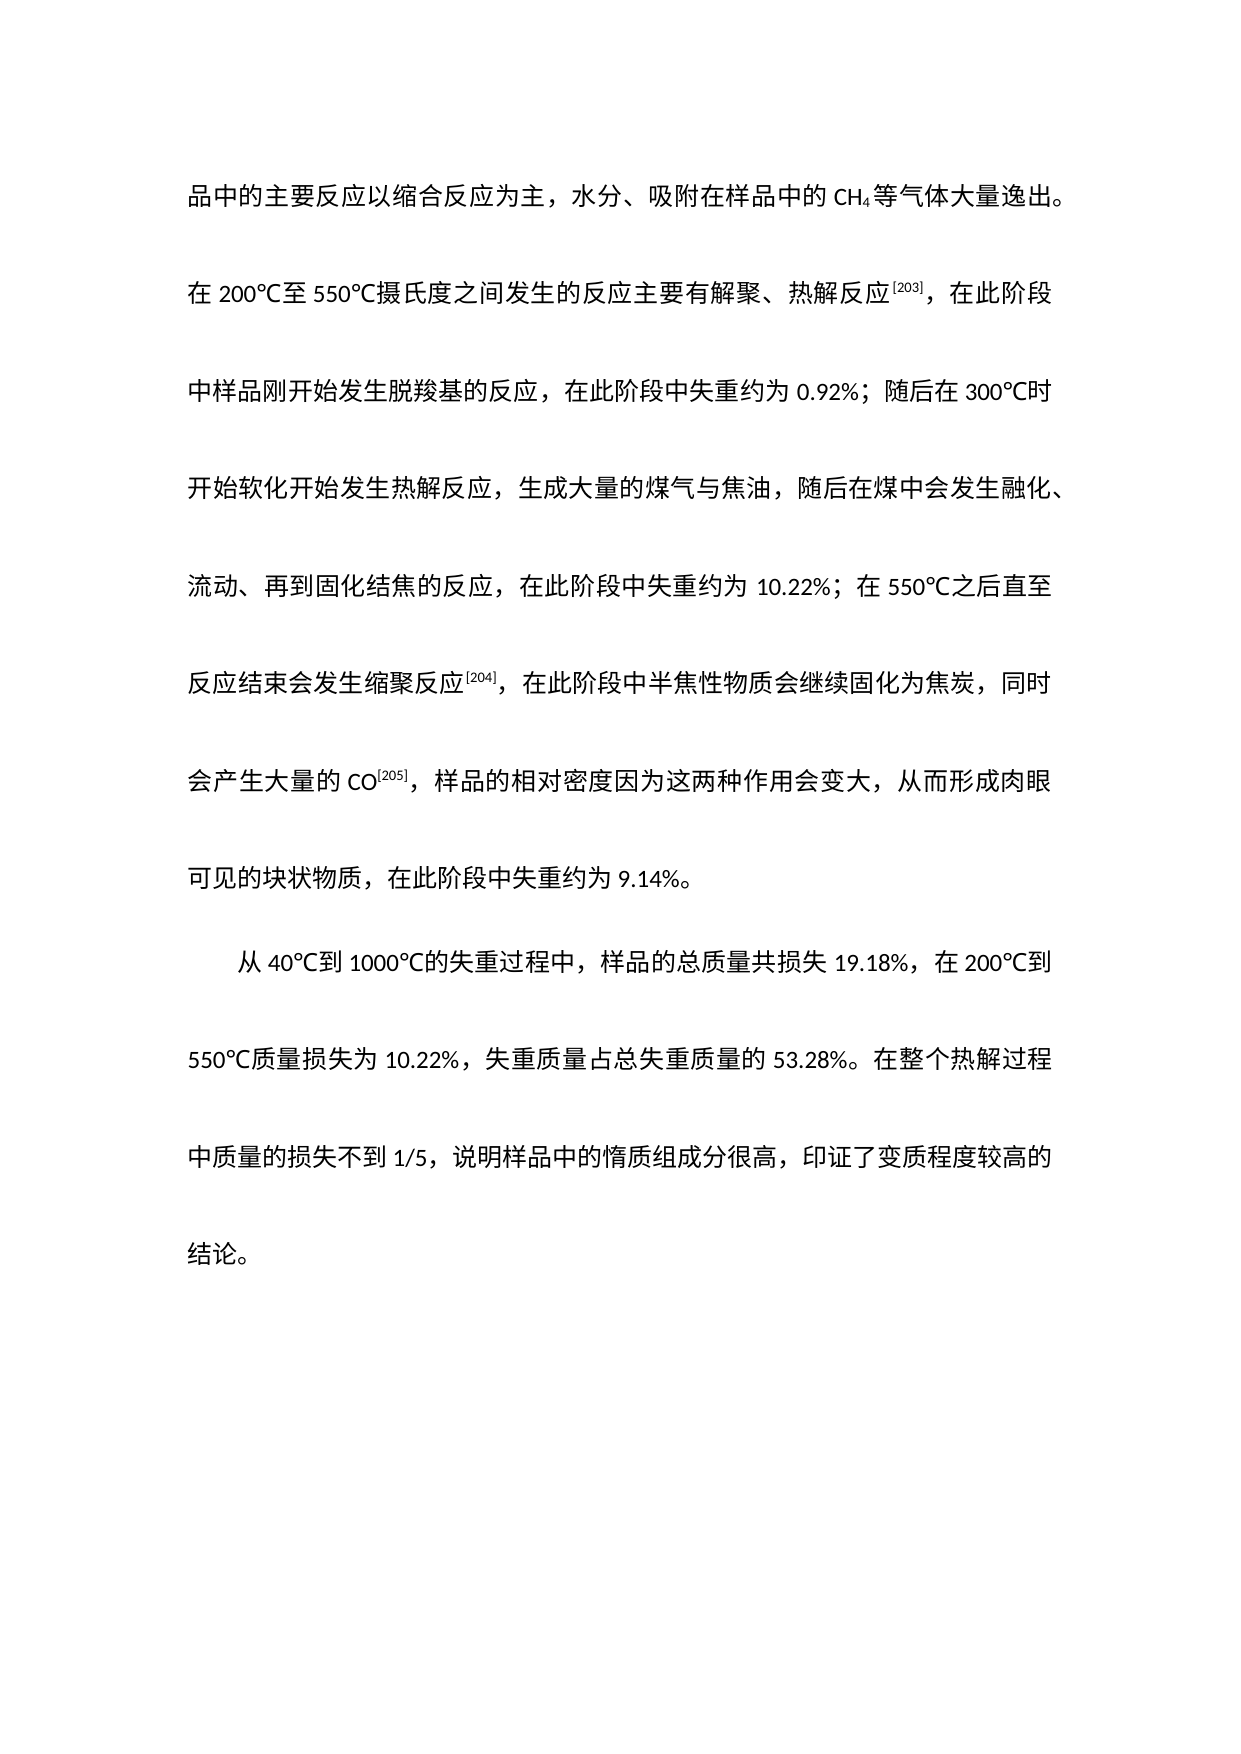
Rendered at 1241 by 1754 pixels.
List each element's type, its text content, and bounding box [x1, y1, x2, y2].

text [187, 162, 1053, 909]
text 从40℃到1000℃的失重过程中，样品的总质量共损失19.18%，在200℃到550℃质量损失为10.22%，失重质量占总失重质量的53.28%。在整个热解过程中质量的损失不到1/5，说明样品中的惰质组成分很高，印证了变质程度较高的结论。 [187, 928, 1053, 1285]
